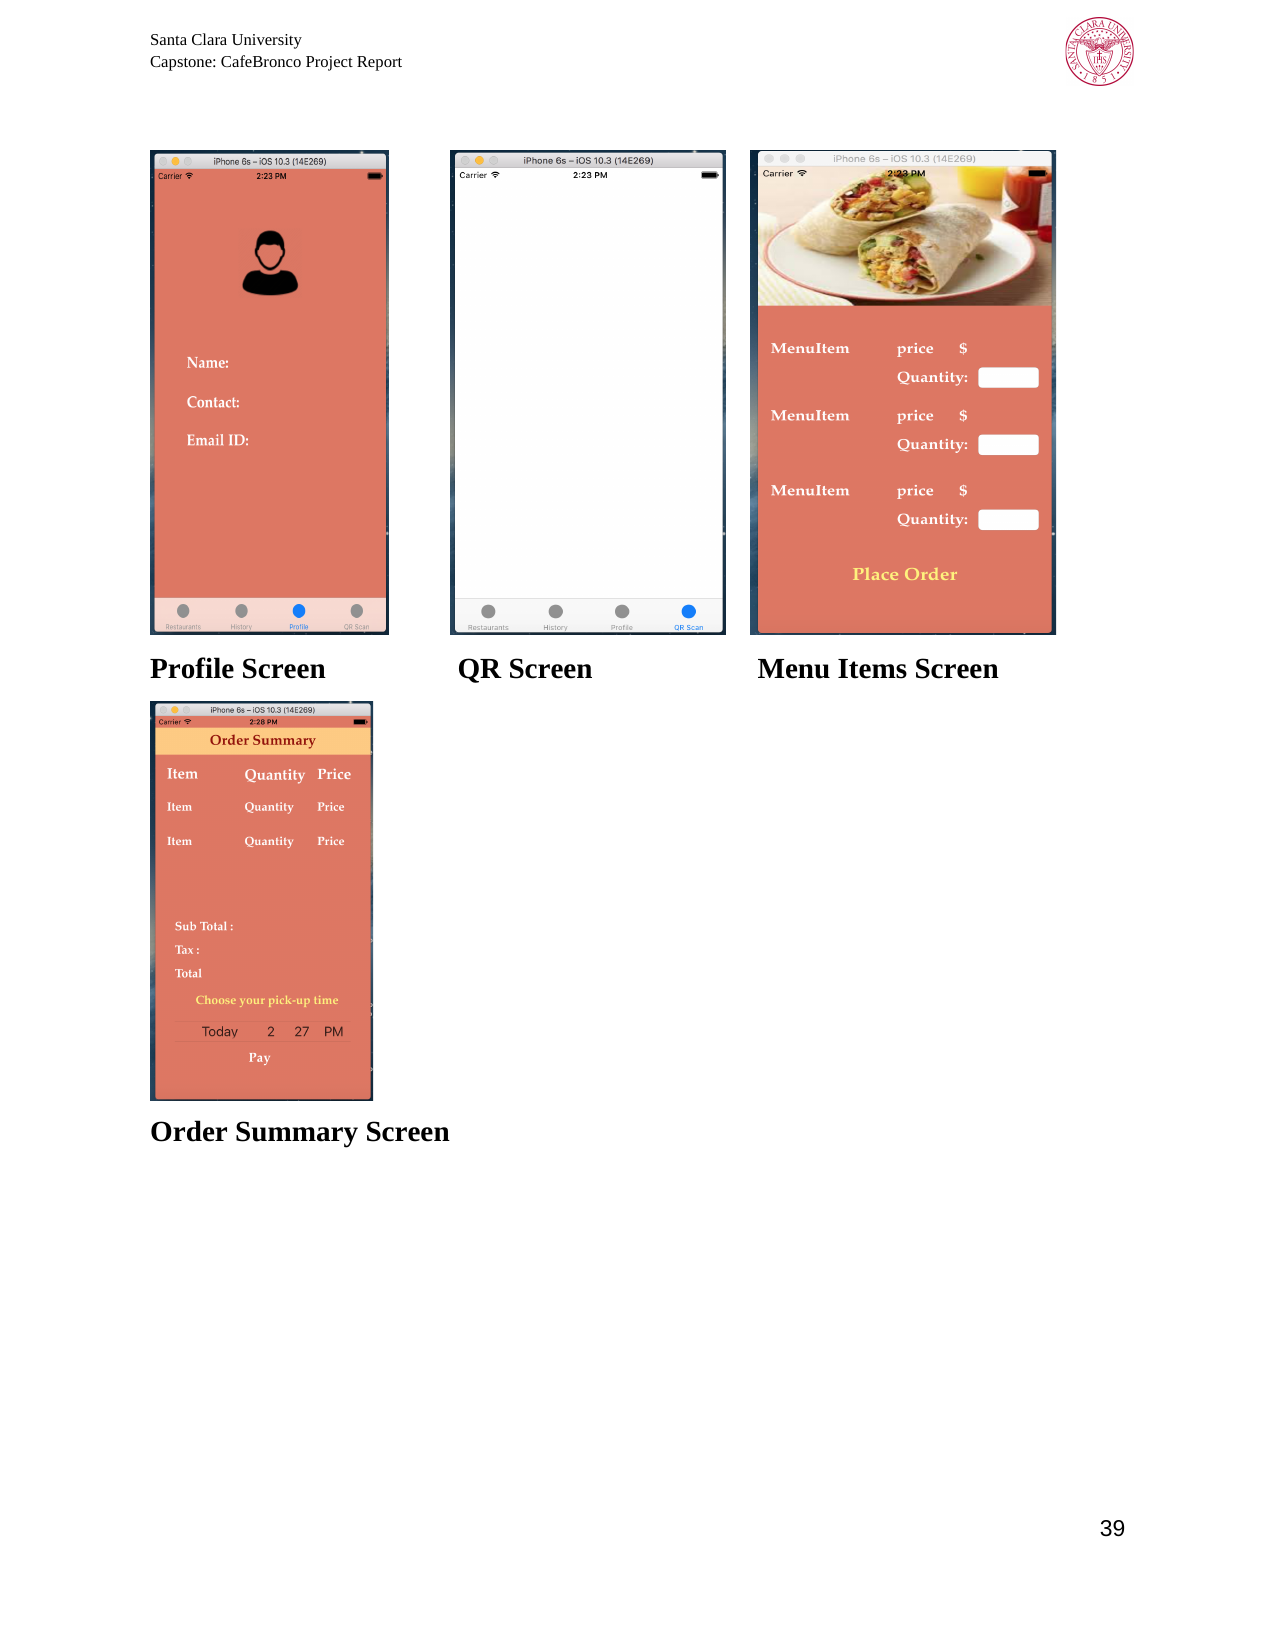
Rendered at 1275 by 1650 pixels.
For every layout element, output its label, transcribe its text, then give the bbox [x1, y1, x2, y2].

picture [750, 150, 1057, 635]
picture [150, 150, 389, 635]
text Profile Screen QR Screen Menu Items Screen [150, 651, 1125, 684]
text Order Summary Screen [150, 1114, 1125, 1147]
picture [150, 701, 374, 1101]
picture [1065, 17, 1134, 86]
picture [450, 150, 726, 635]
